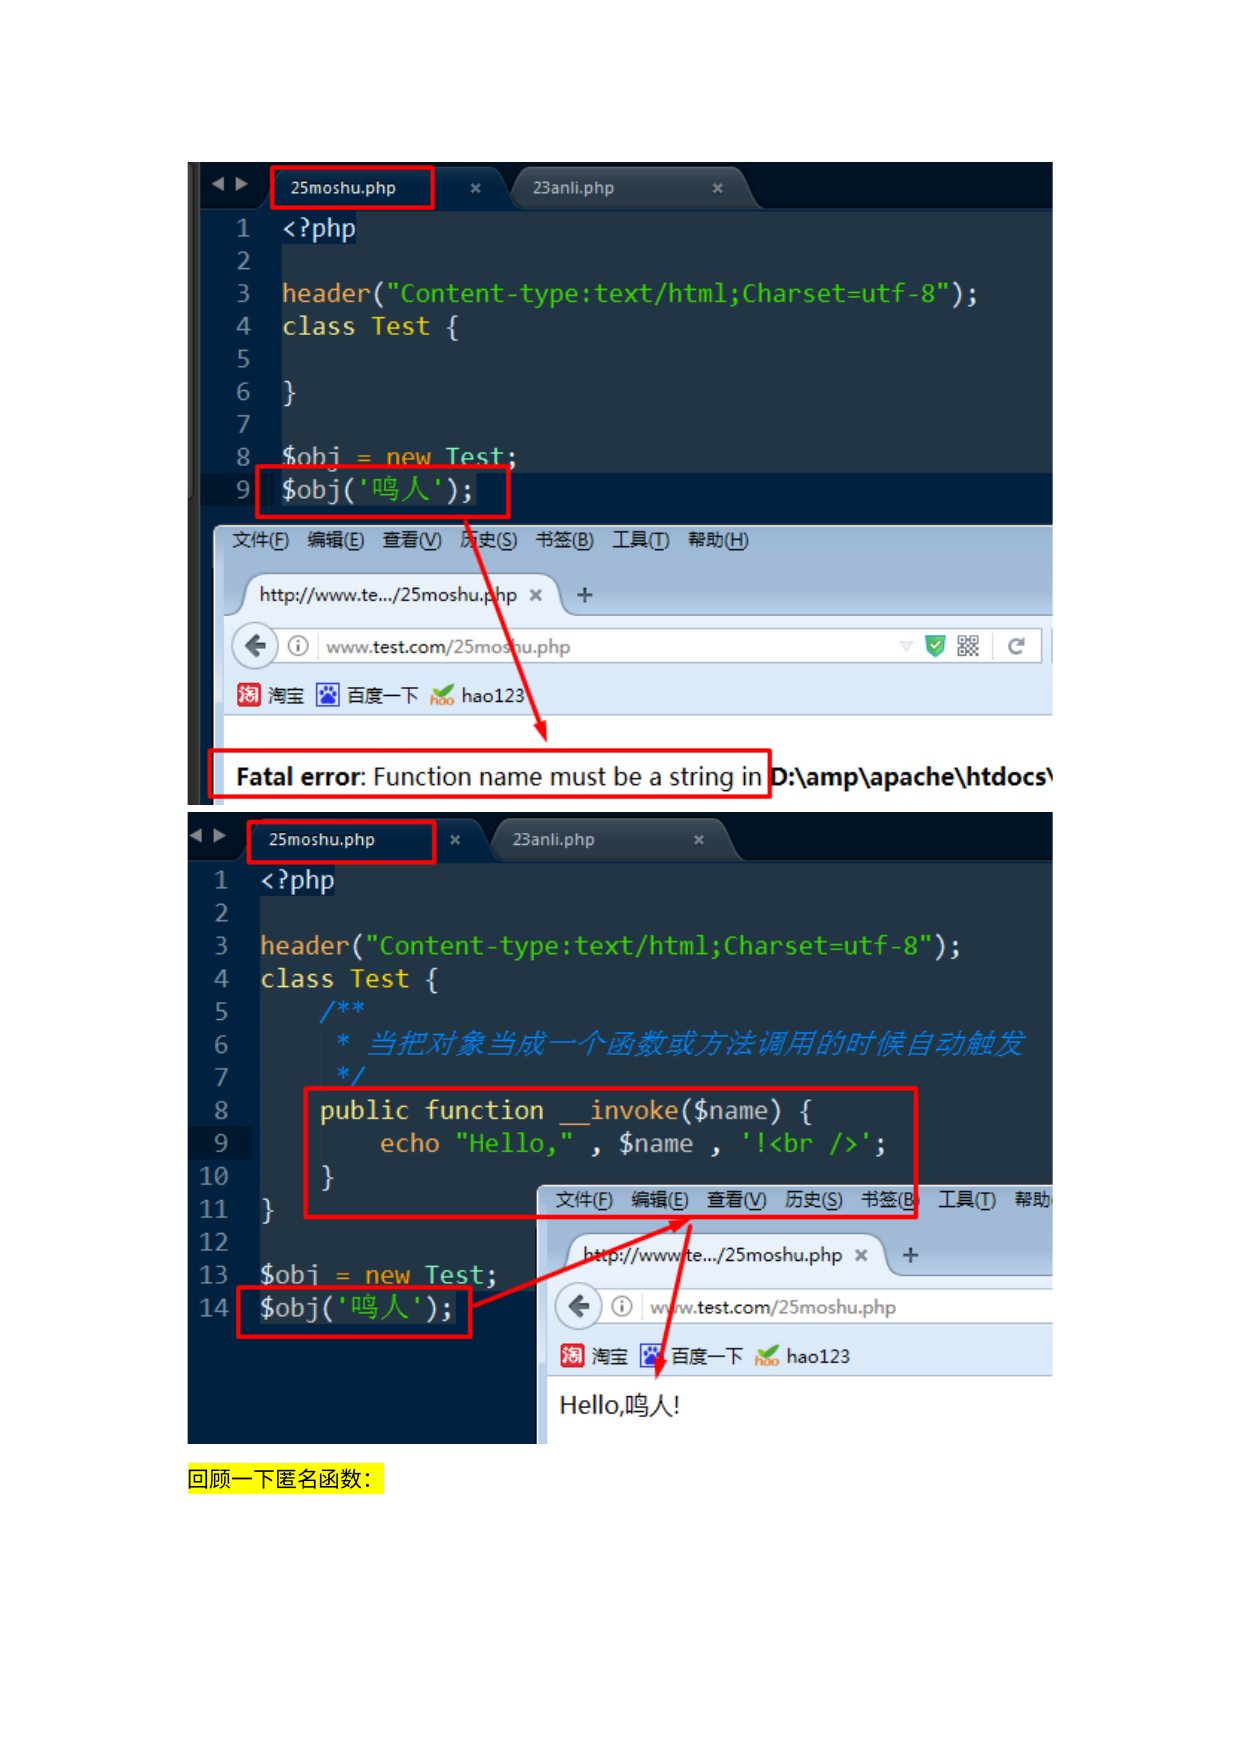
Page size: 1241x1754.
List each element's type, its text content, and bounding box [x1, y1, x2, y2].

picture [187, 162, 1053, 805]
text 回顾一下匿名函数： [187, 1444, 1053, 1494]
picture [187, 812, 1053, 1444]
